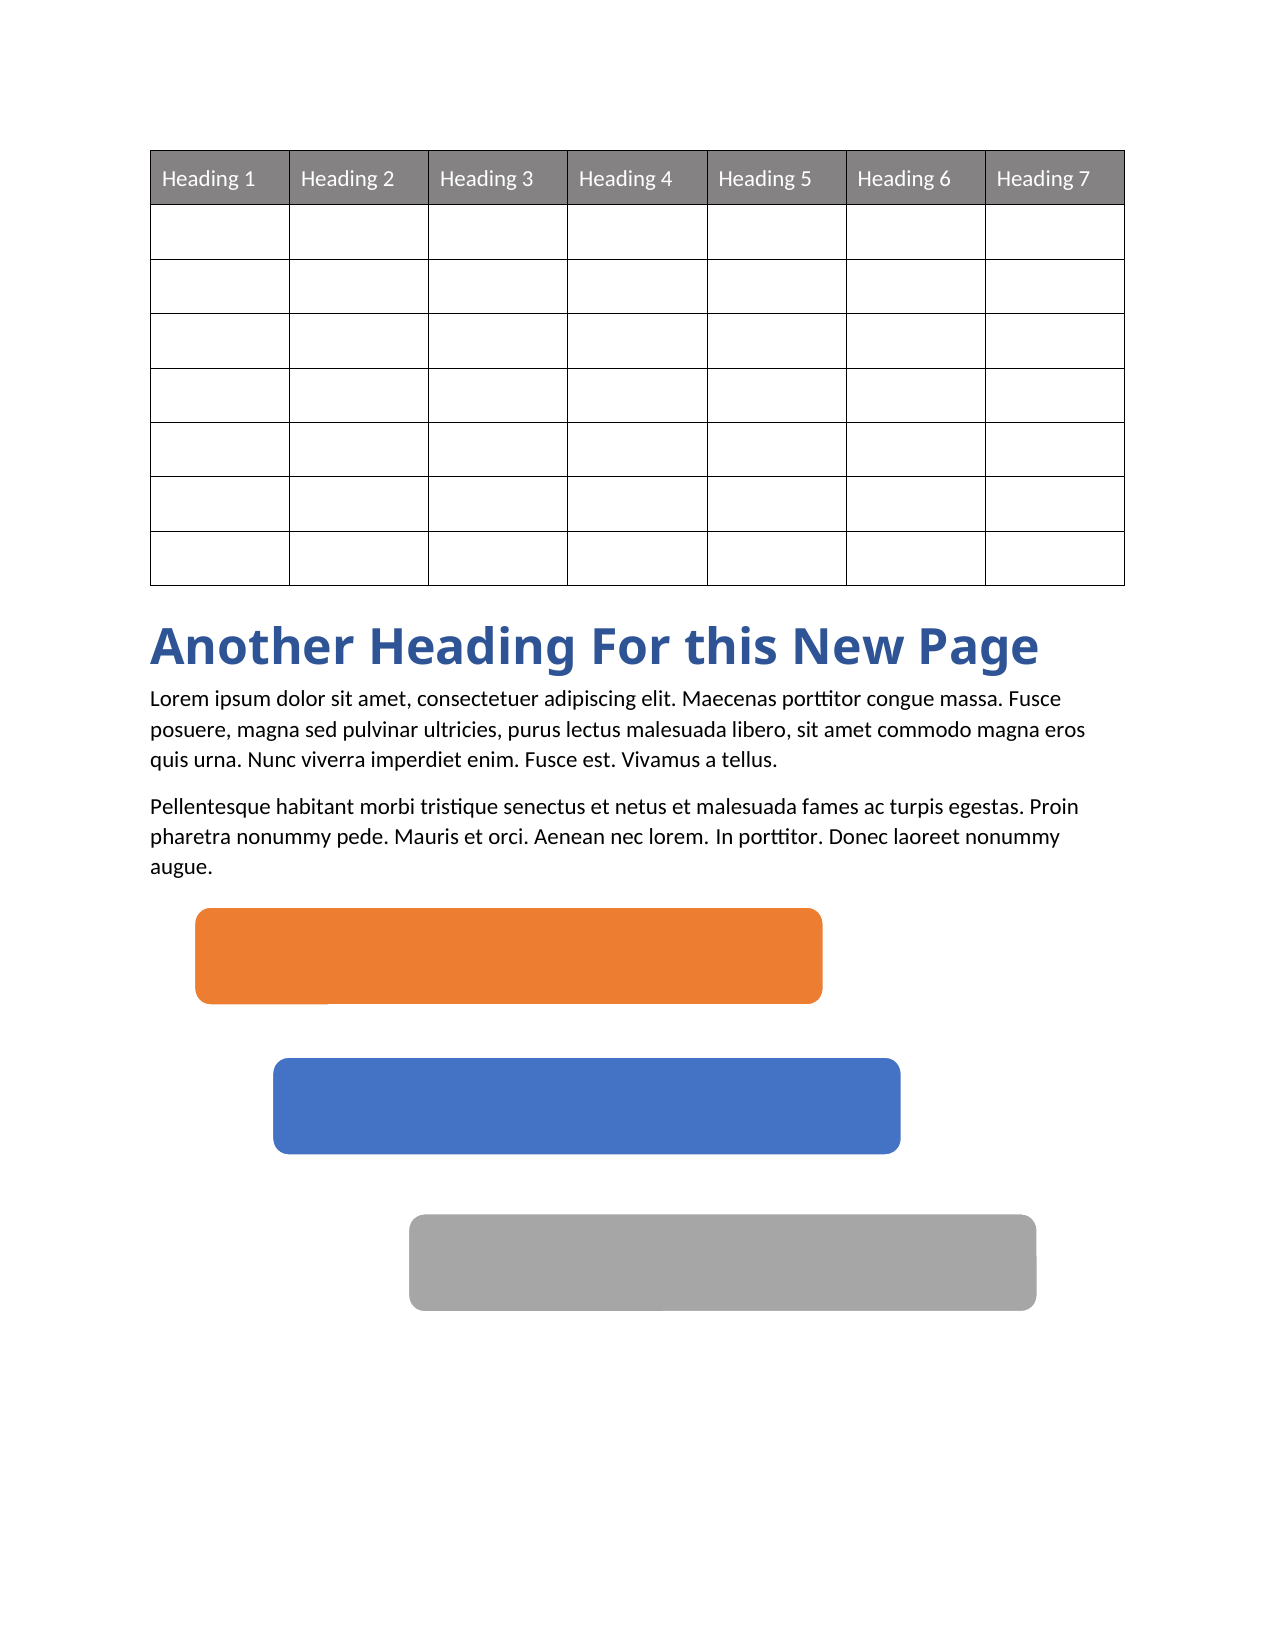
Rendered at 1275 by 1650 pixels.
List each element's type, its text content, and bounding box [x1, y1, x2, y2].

table_cell [986, 205, 1124, 259]
table_header Heading 3 [429, 151, 567, 204]
table_header Heading 1 [151, 151, 289, 204]
table_cell [290, 423, 428, 476]
table_cell [708, 205, 846, 259]
table_cell [151, 314, 289, 367]
table_cell [847, 423, 985, 476]
table_cell [568, 423, 707, 476]
table_cell [429, 532, 567, 585]
table_cell [151, 477, 289, 531]
table_cell [429, 369, 567, 422]
table_cell [708, 369, 846, 422]
table_cell [290, 314, 428, 367]
table_cell [429, 314, 567, 367]
table_cell [986, 477, 1124, 531]
table_cell [290, 477, 428, 531]
table_cell [151, 532, 289, 585]
subtitle Another Heading For this New Page [150, 611, 1125, 679]
table_header Heading 6 [847, 151, 985, 204]
table_cell [290, 205, 428, 259]
table_cell [847, 532, 985, 585]
table_cell [429, 477, 567, 531]
table_header Heading 5 [708, 151, 846, 204]
table_cell [847, 369, 985, 422]
table_cell [151, 423, 289, 476]
table_header Heading 2 [290, 151, 428, 204]
table_cell [290, 260, 428, 313]
table_cell [290, 369, 428, 422]
table_cell [708, 314, 846, 367]
table_cell [986, 423, 1124, 476]
table_cell [568, 205, 707, 259]
table_cell [568, 260, 707, 313]
table_cell [708, 477, 846, 531]
table_cell [429, 205, 567, 259]
table_cell [986, 260, 1124, 313]
table_cell [708, 532, 846, 585]
table_cell [151, 205, 289, 259]
table_cell [708, 260, 846, 313]
table_cell [986, 532, 1124, 585]
table_cell [151, 369, 289, 422]
table_cell [429, 260, 567, 313]
table_cell [847, 205, 985, 259]
text Lorem ipsum dolor sit amet, consectetuer adipiscing elit. Maecenas porttitor congue massa. Fusce posuere, magna sed pulvinar ultricies, purus lectus malesuada libero, sit amet commodo magna eros quis urna. Nunc viverra imperdiet enim. Fusce est. Vivamus a tellus. [150, 684, 1125, 773]
table_cell [986, 314, 1124, 367]
table_cell [568, 369, 707, 422]
table_header Heading 4 [568, 151, 707, 204]
table_cell [847, 314, 985, 367]
table_cell [568, 477, 707, 531]
table_cell [429, 423, 567, 476]
table_cell [708, 423, 846, 476]
table_cell [847, 477, 985, 531]
table_cell [986, 369, 1124, 422]
table_cell [568, 532, 707, 585]
text Pellentesque habitant morbi tristique senectus et netus et malesuada fames ac turpis egestas. Proin pharetra nonummy pede. Mauris et orci. Aenean nec lorem. In porttitor. Donec laoreet nonummy augue. [150, 792, 1125, 880]
table_header Heading 7 [986, 151, 1124, 204]
table_cell [568, 314, 707, 367]
table_cell [290, 532, 428, 585]
table_cell [847, 260, 985, 313]
table_cell [151, 260, 289, 313]
